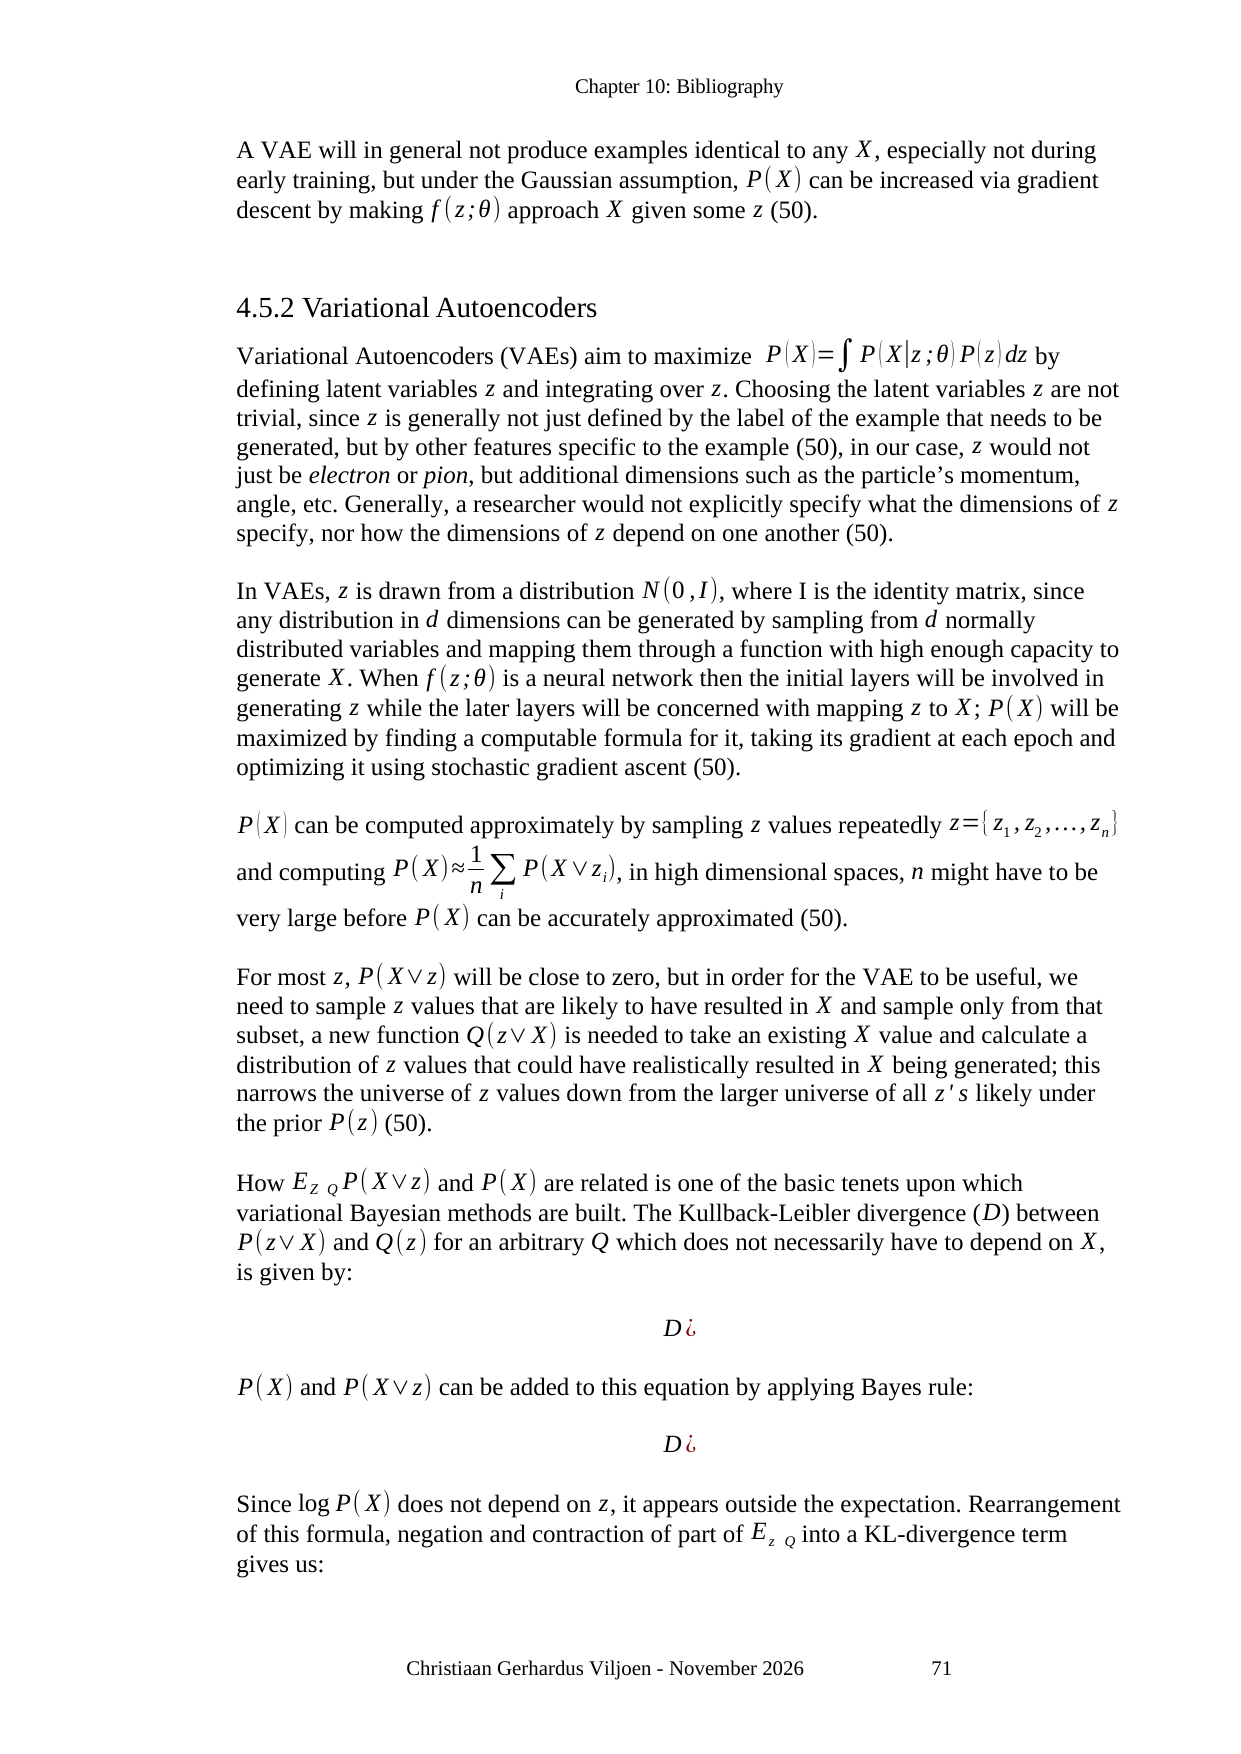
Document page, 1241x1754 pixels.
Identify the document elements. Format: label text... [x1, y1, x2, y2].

text A VAE will in general not produce examples identical to any , especially not during early training, but under the Gaussian assumption, can be increased via gradient descent by making approach given some . [236, 135, 1122, 224]
text and can be added to this equation by applying Bayes rule: [236, 1372, 1122, 1402]
text For most , will be close to zero, but in order for the VAE to be useful, we need to sample values that are likely to have resulted in and sample only from that subset, a new function is needed to take an existing value and calculate a distribution of values that could have realistically resulted in being generated; this narrows the universe of values down from the larger universe of all likely under the prior . [236, 961, 1122, 1137]
text How and are related is one of the basic tenets upon which variational Bayesian methods are built. The Kullback-Leibler divergence () between and for an arbitrary which does not necessarily have to depend on , is given by: [236, 1166, 1122, 1286]
text Since does not depend on , it appears outside the expectation. Rearrangement of this formula, negation and contraction of part of into a KL-divergence term gives us: [236, 1488, 1122, 1578]
text In VAEs, is drawn from a distribution , where I is the identity matrix, since any distribution in dimensions can be generated by sampling from normally distributed variables and mapping them through a function with high enough capacity to generate . When is a neural network then the initial layers will be involved in generating while the later layers will be concerned with mapping to ; will be maximized by finding a computable formula for it, taking its gradient at each epoch and optimizing it using stochastic gradient ascent . [236, 575, 1122, 780]
subtitle Variational Autoencoders [236, 290, 1122, 324]
text can be computed approximately by sampling values repeatedly and computing , in high dimensional spaces, might have to be very large before can be accurately approximated . [236, 809, 1122, 932]
text Variational Autoencoders (VAEs) aim to maximize by defining latent variables and integrating over . Choosing the latent variables are not trivial, since is generally not just defined by the label of the example that needs to be generated, but by other features specific to the example , in our case, would not just be electron or pion, but additional dimensions such as the particle’s momentum, angle, etc. Generally, a researcher would not explicitly specify what the dimensions of specify, nor how the dimensions of depend on one another . [236, 336, 1122, 547]
